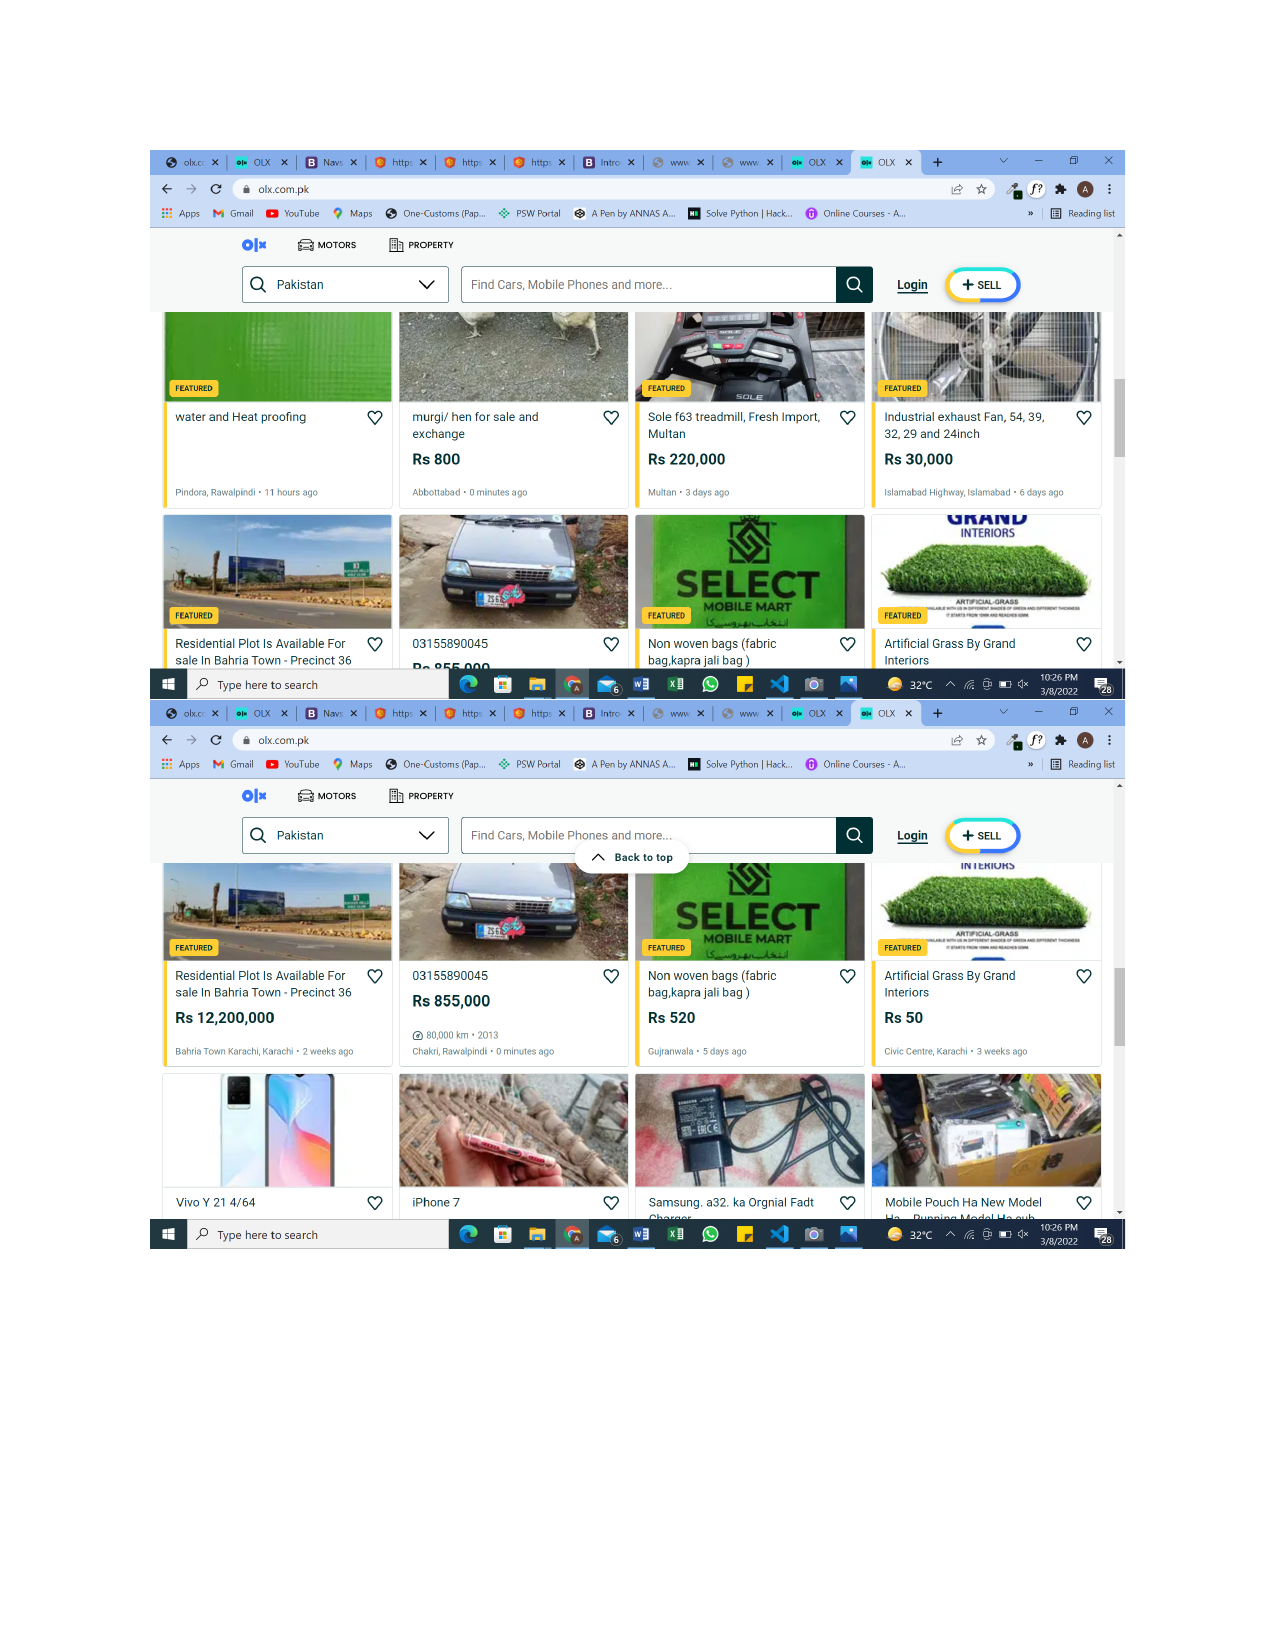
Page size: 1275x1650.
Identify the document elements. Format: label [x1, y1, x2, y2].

picture [150, 150, 1125, 699]
picture [150, 700, 1125, 1249]
